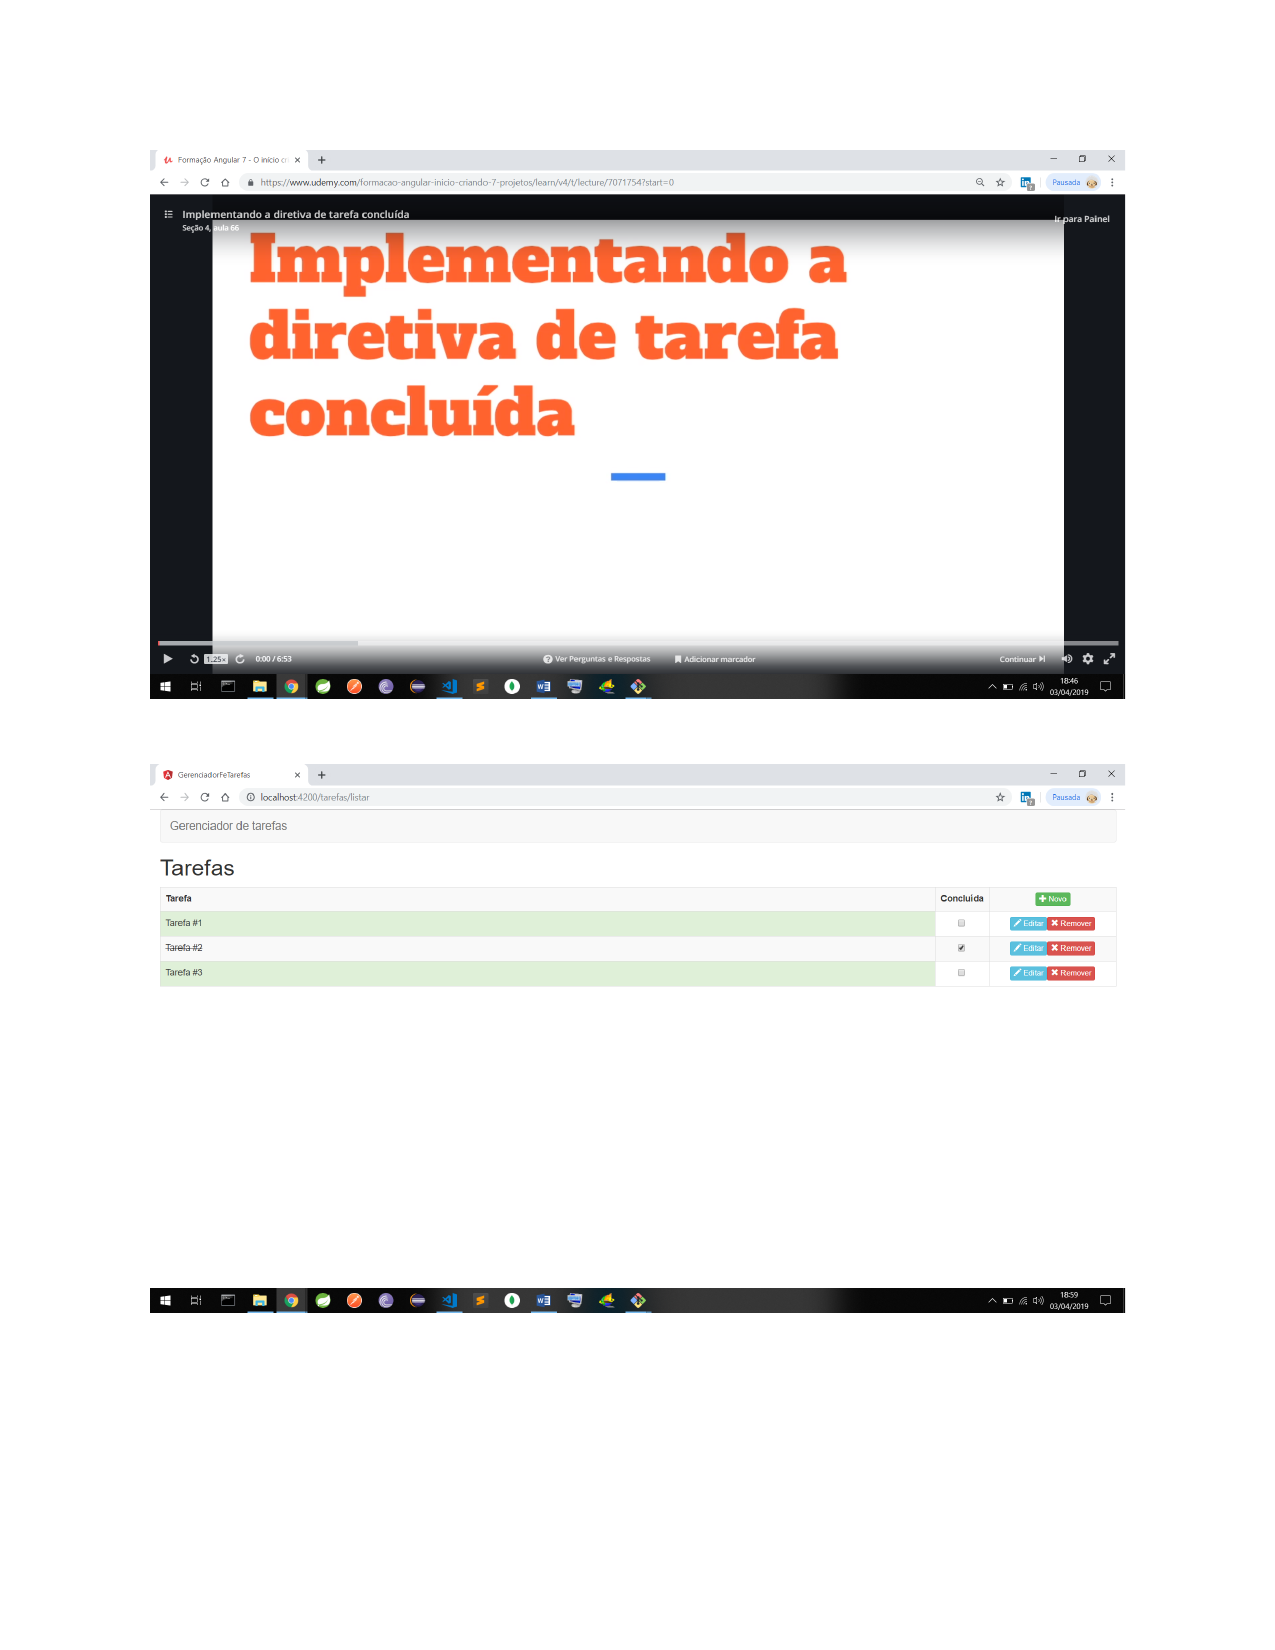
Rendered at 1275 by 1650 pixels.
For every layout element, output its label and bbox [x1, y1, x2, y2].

picture [150, 764, 1125, 1313]
picture [150, 150, 1125, 699]
